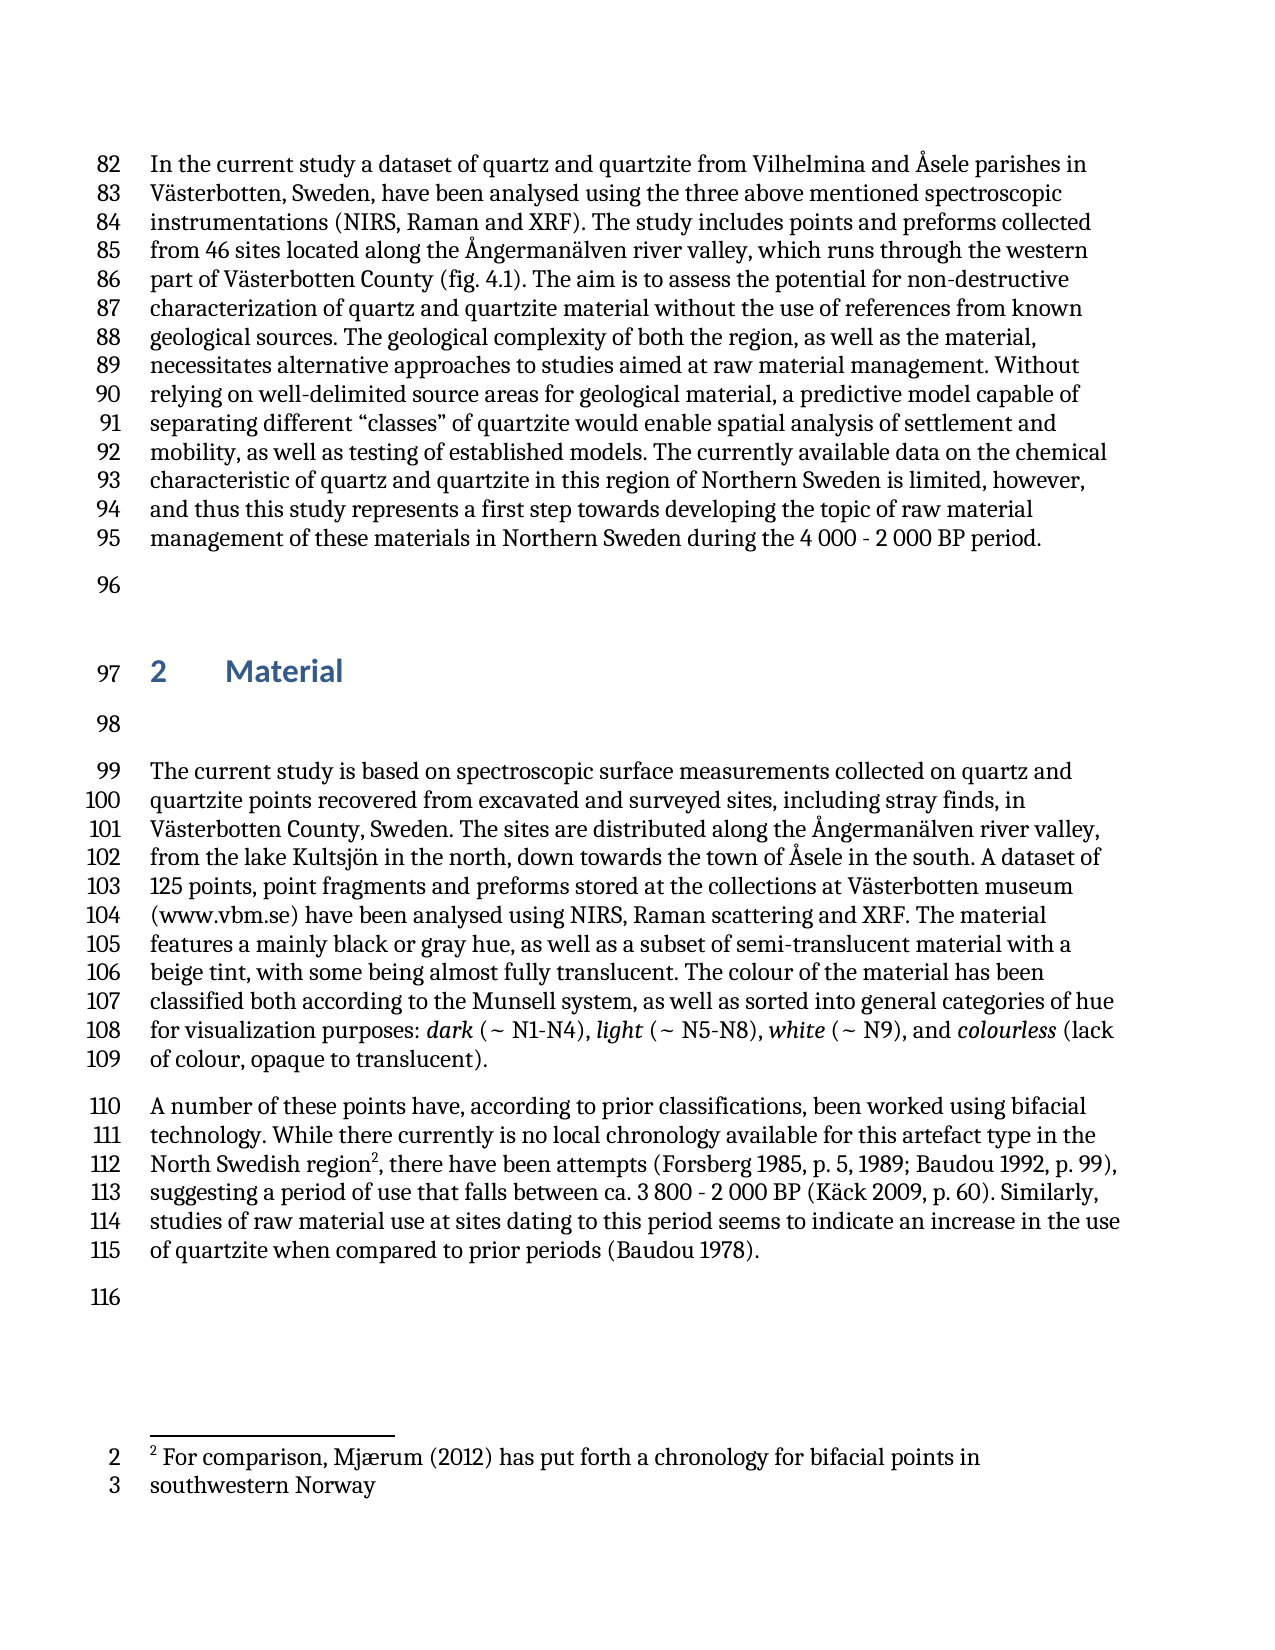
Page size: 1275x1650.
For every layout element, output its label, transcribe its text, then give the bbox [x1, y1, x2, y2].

subtitle 2 Material [150, 650, 1125, 691]
text A number of these points have, according to prior classifications, been worked using bifacial technology. While there currently is no local chronology available for this artefact type in the North Swedish region, there have been attempts (Forsberg 1985, p. 5, 1989; Baudou 1992, p. 99), suggesting a period of use that falls between ca. 3 800 - 2 000 BP (Käck 2009, p. 60). Similarly, studies of raw material use at sites dating to this period seems to indicate an increase in the use of quartzite when compared to prior periods (Baudou 1978). [150, 1092, 1125, 1264]
text The current study is based on spectroscopic surface measurements collected on quartz and quartzite points recovered from excavated and surveyed sites, including stray finds, in Västerbotten County, Sweden. The sites are distributed along the Ångermanälven river valley, from the lake Kultsjön in the north, down towards the town of Åsele in the south. A dataset of 125 points, point fragments and preforms stored at the collections at Västerbotten museum (www.vbm.se) have been analysed using NIRS, Raman scattering and XRF. The material features a mainly black or gray hue, as well as a subset of semi-translucent material with a beige tint, with some being almost fully translucent. The colour of the material has been classified both according to the Munsell system, as well as sorted into general categories of hue for visualization purposes: dark (~ N1-N4), light (~ N5-N8), white (~ N9), and colourless (lack of colour, opaque to translucent). [150, 757, 1125, 1073]
text In the current study a dataset of quartz and quartzite from Vilhelmina and Åsele parishes in Västerbotten, Sweden, have been analysed using the three above mentioned spectroscopic instrumentations (NIRS, Raman and XRF). The study includes points and preforms collected from 46 sites located along the Ångermanälven river valley, which runs through the western part of Västerbotten County (fig. 4.1). The aim is to assess the potential for non-destructive characterization of quartz and quartzite material without the use of references from known geological sources. The geological complexity of both the region, as well as the material, necessitates alternative approaches to studies aimed at raw material management. Without relying on well-delimited source areas for geological material, a predictive model capable of separating different “classes” of quartzite would enable spatial analysis of settlement and mobility, as well as testing of established models. The currently available data on the chemical characteristic of quartz and quartzite in this region of Northern Sweden is limited, however, and thus this study represents a first step towards developing the topic of raw material management of these materials in Northern Sweden during the 4 000 - 2 000 BP period. [150, 150, 1125, 552]
